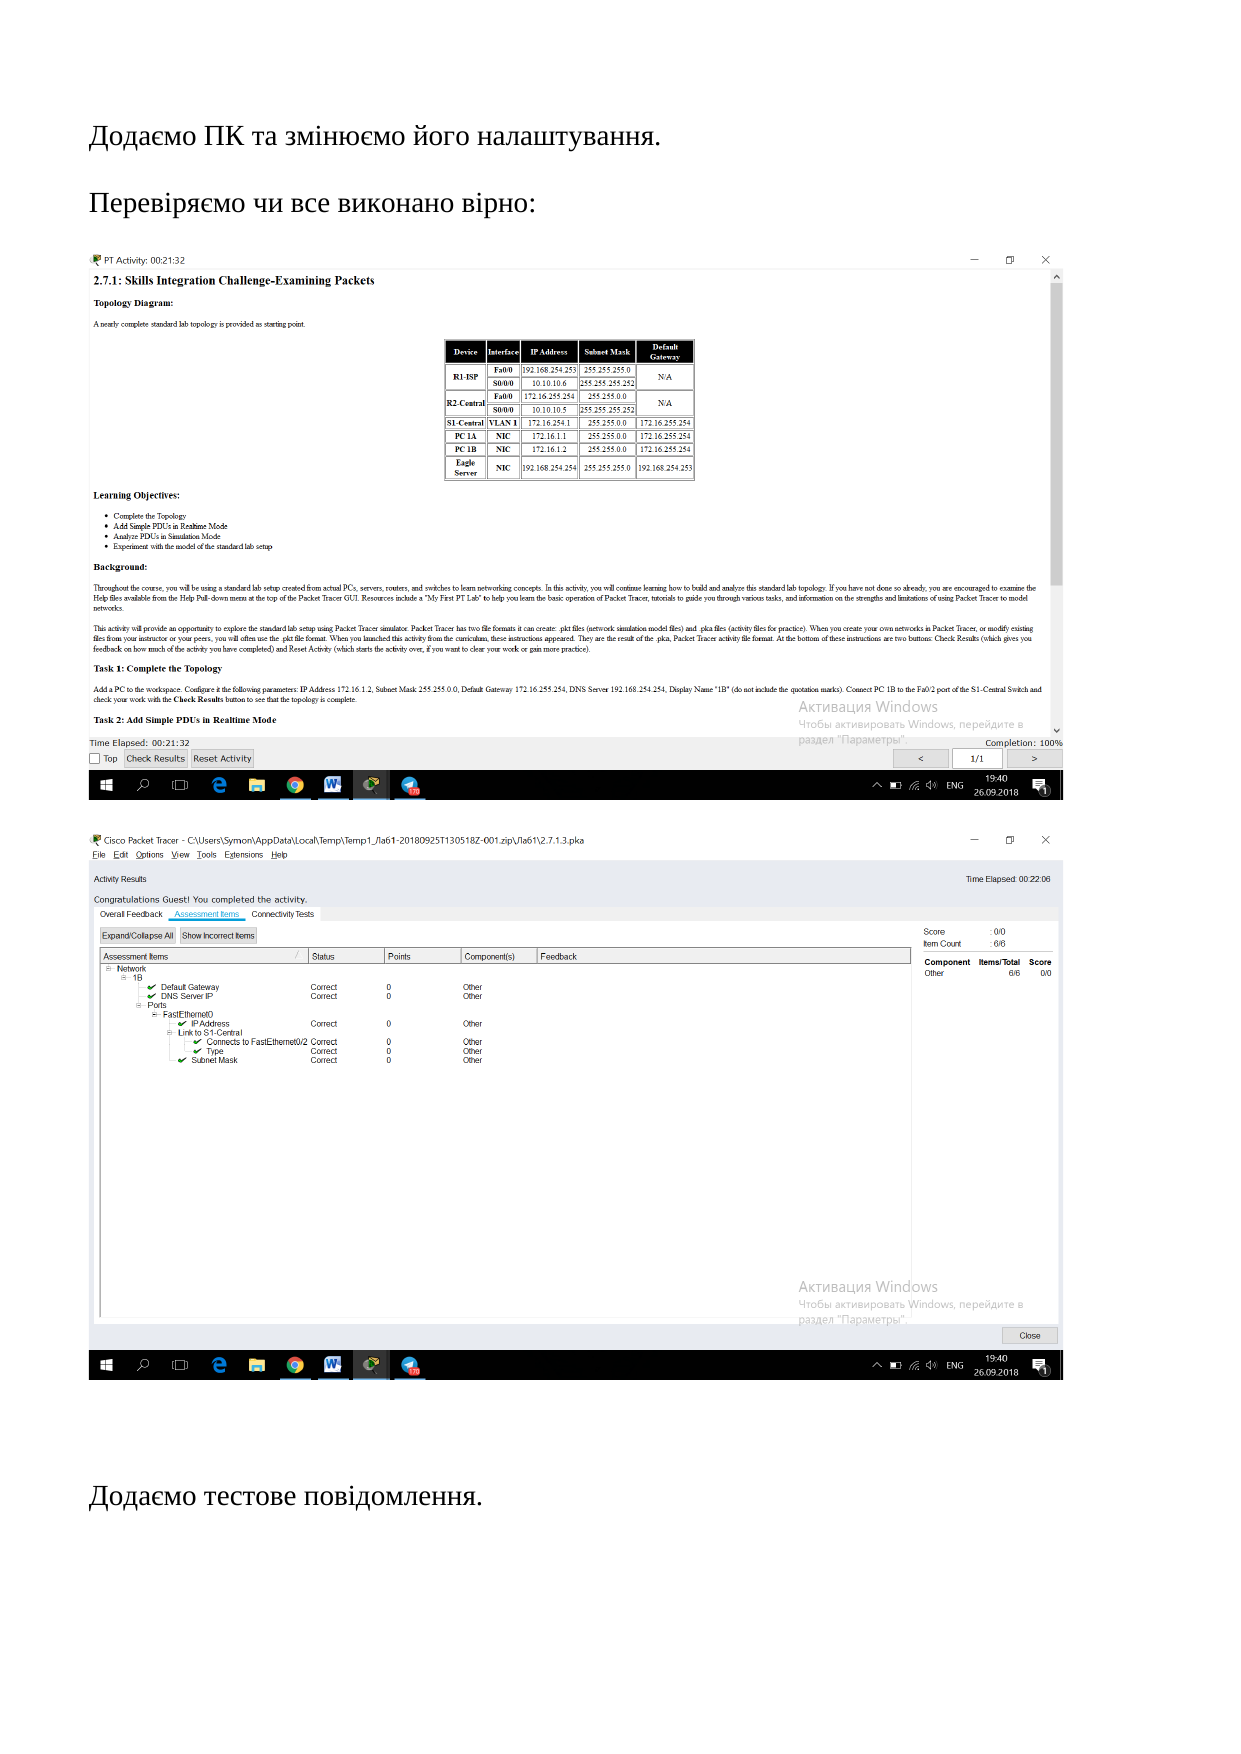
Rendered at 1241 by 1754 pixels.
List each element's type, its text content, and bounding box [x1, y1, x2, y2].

text Додаємо тестове повідомлення. [89, 1478, 1103, 1512]
picture [88, 831, 1064, 1380]
text Перевіряємо чи все виконано вірно: [89, 185, 1103, 218]
picture [88, 251, 1064, 800]
text Додаємо ПК та змінюємо його налаштування. [89, 118, 1103, 152]
